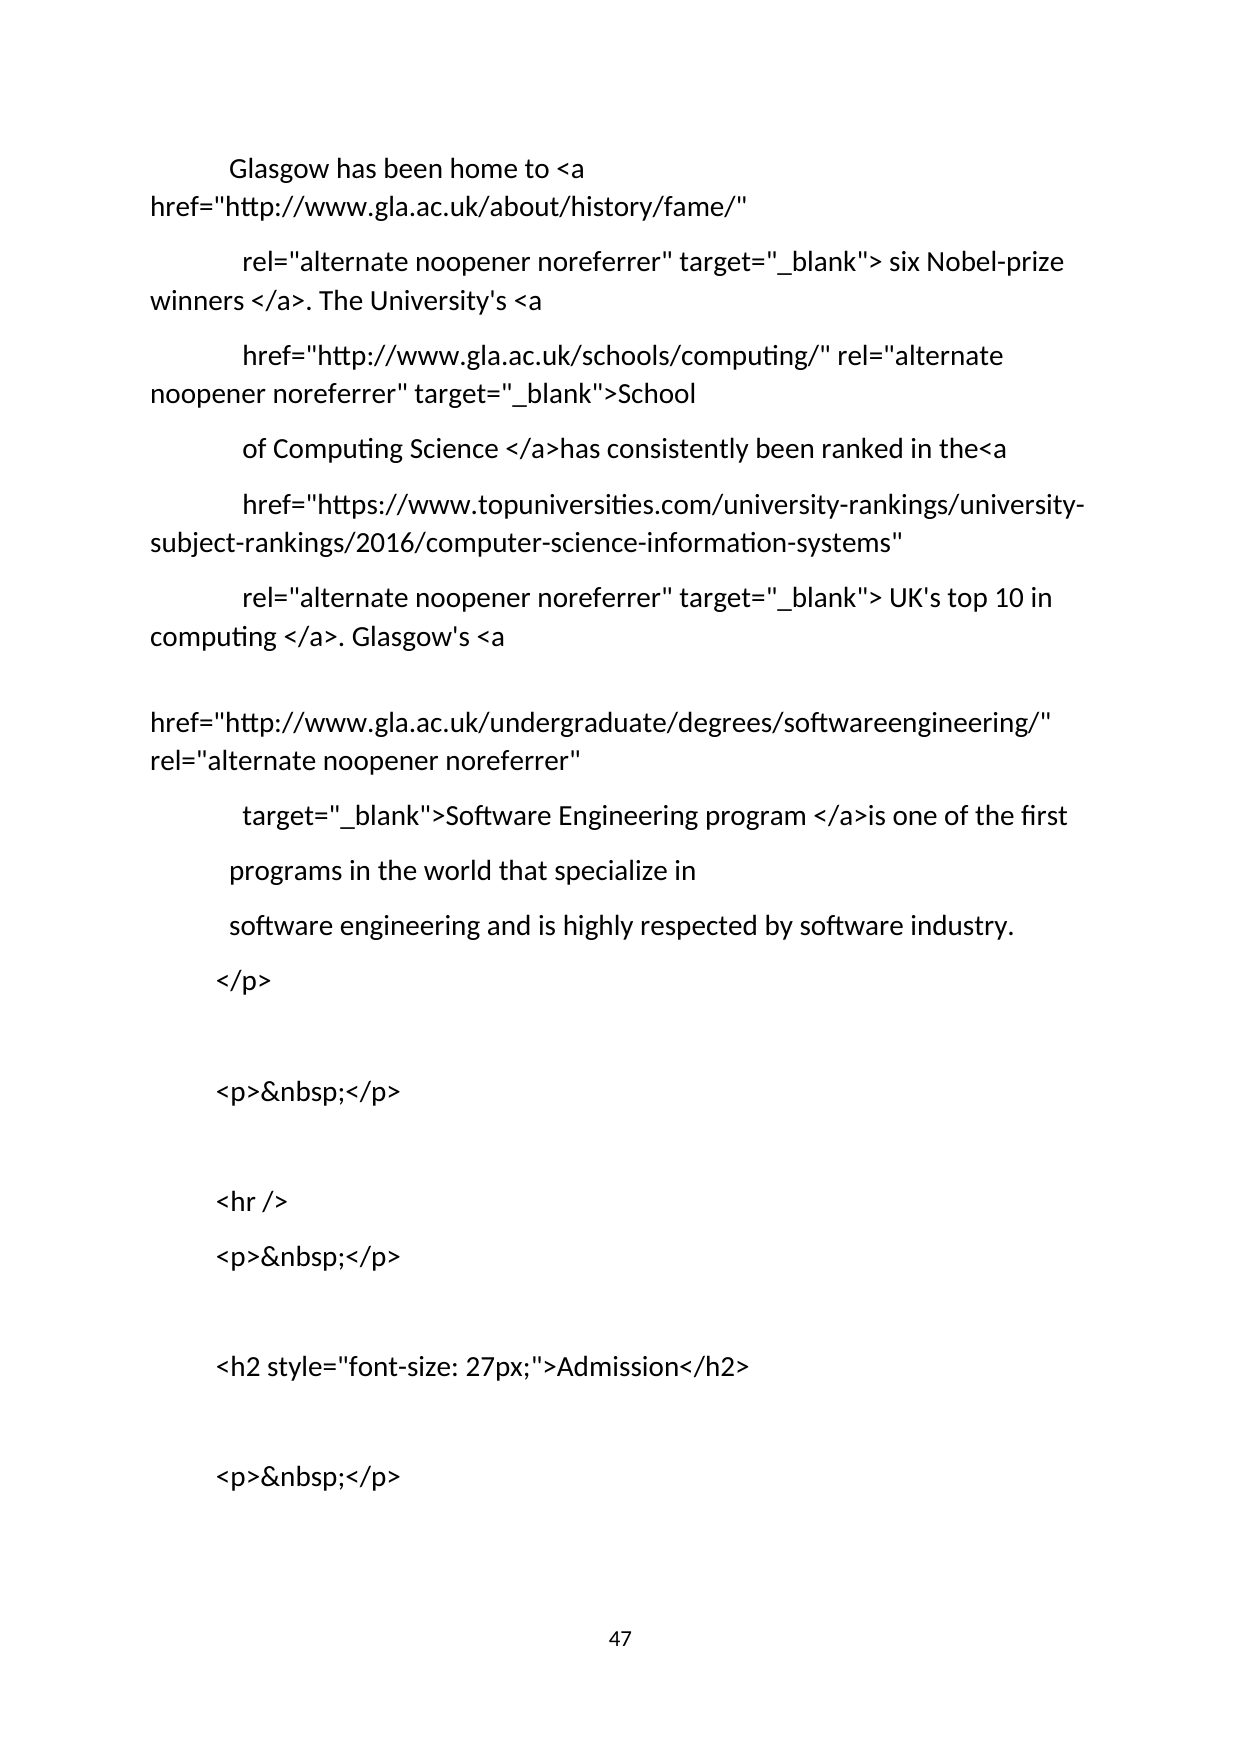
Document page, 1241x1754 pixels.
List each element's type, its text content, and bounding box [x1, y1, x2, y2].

text target="_blank">Software Engineering program </a>is one of the first [150, 797, 1090, 833]
text of Computing Science </a>has consistently been ranked in the<a [150, 431, 1090, 466]
text Glasgow has been home to <a href="http://www.gla.ac.uk/about/history/fame/" [150, 150, 1090, 224]
text href="http://www.gla.ac.uk/undergraduate/degrees/softwareengineering/" rel="alternate noopener noreferrer" [150, 673, 1090, 778]
text <p>&nbsp;</p> [150, 1073, 1090, 1108]
text href="https://www.topuniversities.com/university-rankings/university-subject-rankings/2016/computer-science-information-systems" [150, 486, 1090, 560]
text <h2 style="font-size: 27px;">Admission</h2> [150, 1348, 1090, 1384]
text </p> [150, 962, 1090, 998]
text programs in the world that specialize in [150, 852, 1090, 888]
text <hr /> [150, 1183, 1090, 1218]
text rel="alternate noopener noreferrer" target="_blank"> six Nobel-prize winners </a>. The University's <a [150, 243, 1090, 318]
text rel="alternate noopener noreferrer" target="_blank"> UK's top 10 in computing </a>. Glasgow's <a [150, 579, 1090, 653]
text software engineering and is highly respected by software industry. [150, 907, 1090, 943]
text href="http://www.gla.ac.uk/schools/computing/" rel="alternate noopener noreferrer" target="_blank">School [150, 337, 1090, 411]
text <p>&nbsp;</p> [150, 1238, 1090, 1274]
text <p>&nbsp;</p> [150, 1458, 1090, 1494]
